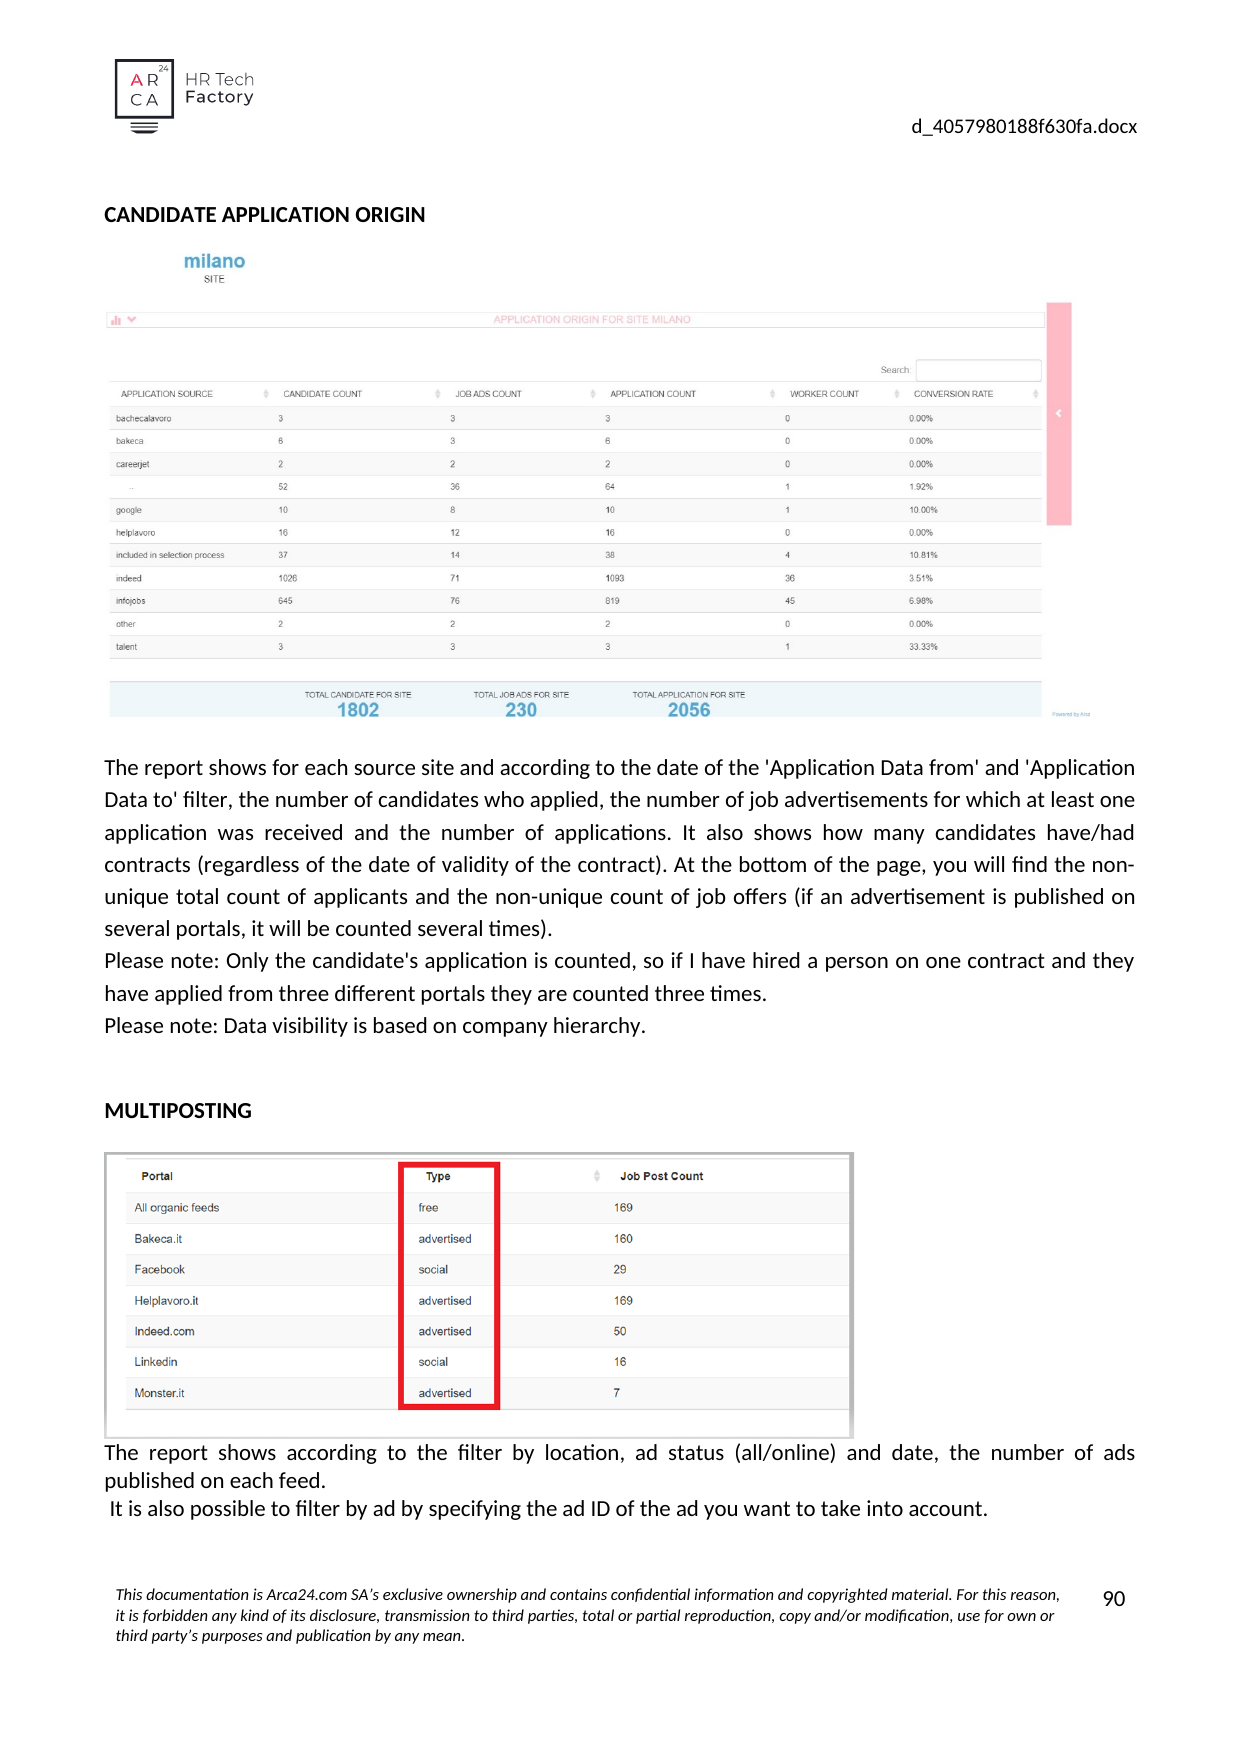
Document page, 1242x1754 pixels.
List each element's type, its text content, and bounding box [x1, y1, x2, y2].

text CANDIDATE APPLICATION ORIGIN [104, 200, 1137, 228]
picture [104, 1152, 855, 1439]
text Please note: Data visibility is based on company hierarchy. [104, 1011, 1137, 1039]
picture [104, 253, 1090, 717]
picture [111, 57, 256, 135]
text Please note: Only the candidate's application is counted, so if I have hired a person on one contract and they have applied from three different portals they are counted three times. [104, 947, 1137, 1007]
text MULTIPOSTING [104, 1096, 1137, 1124]
text It is also possible to filter by ad by specifying the ad ID of the ad you want to take into account. [104, 1494, 1137, 1522]
text The report shows for each source site and according to the date of the 'Application Data from' and 'Application Data to' filter, the number of candidates who applied, the number of job advertisements for which at least one application was received and the number of applications. It also shows how many candidates have/had contracts (regardless of the date of validity of the contract). At the bottom of the page, you will find the non-unique total count of applicants and the non-unique count of job offers (if an advertisement is published on several portals, it will be counted several times). [104, 753, 1137, 942]
